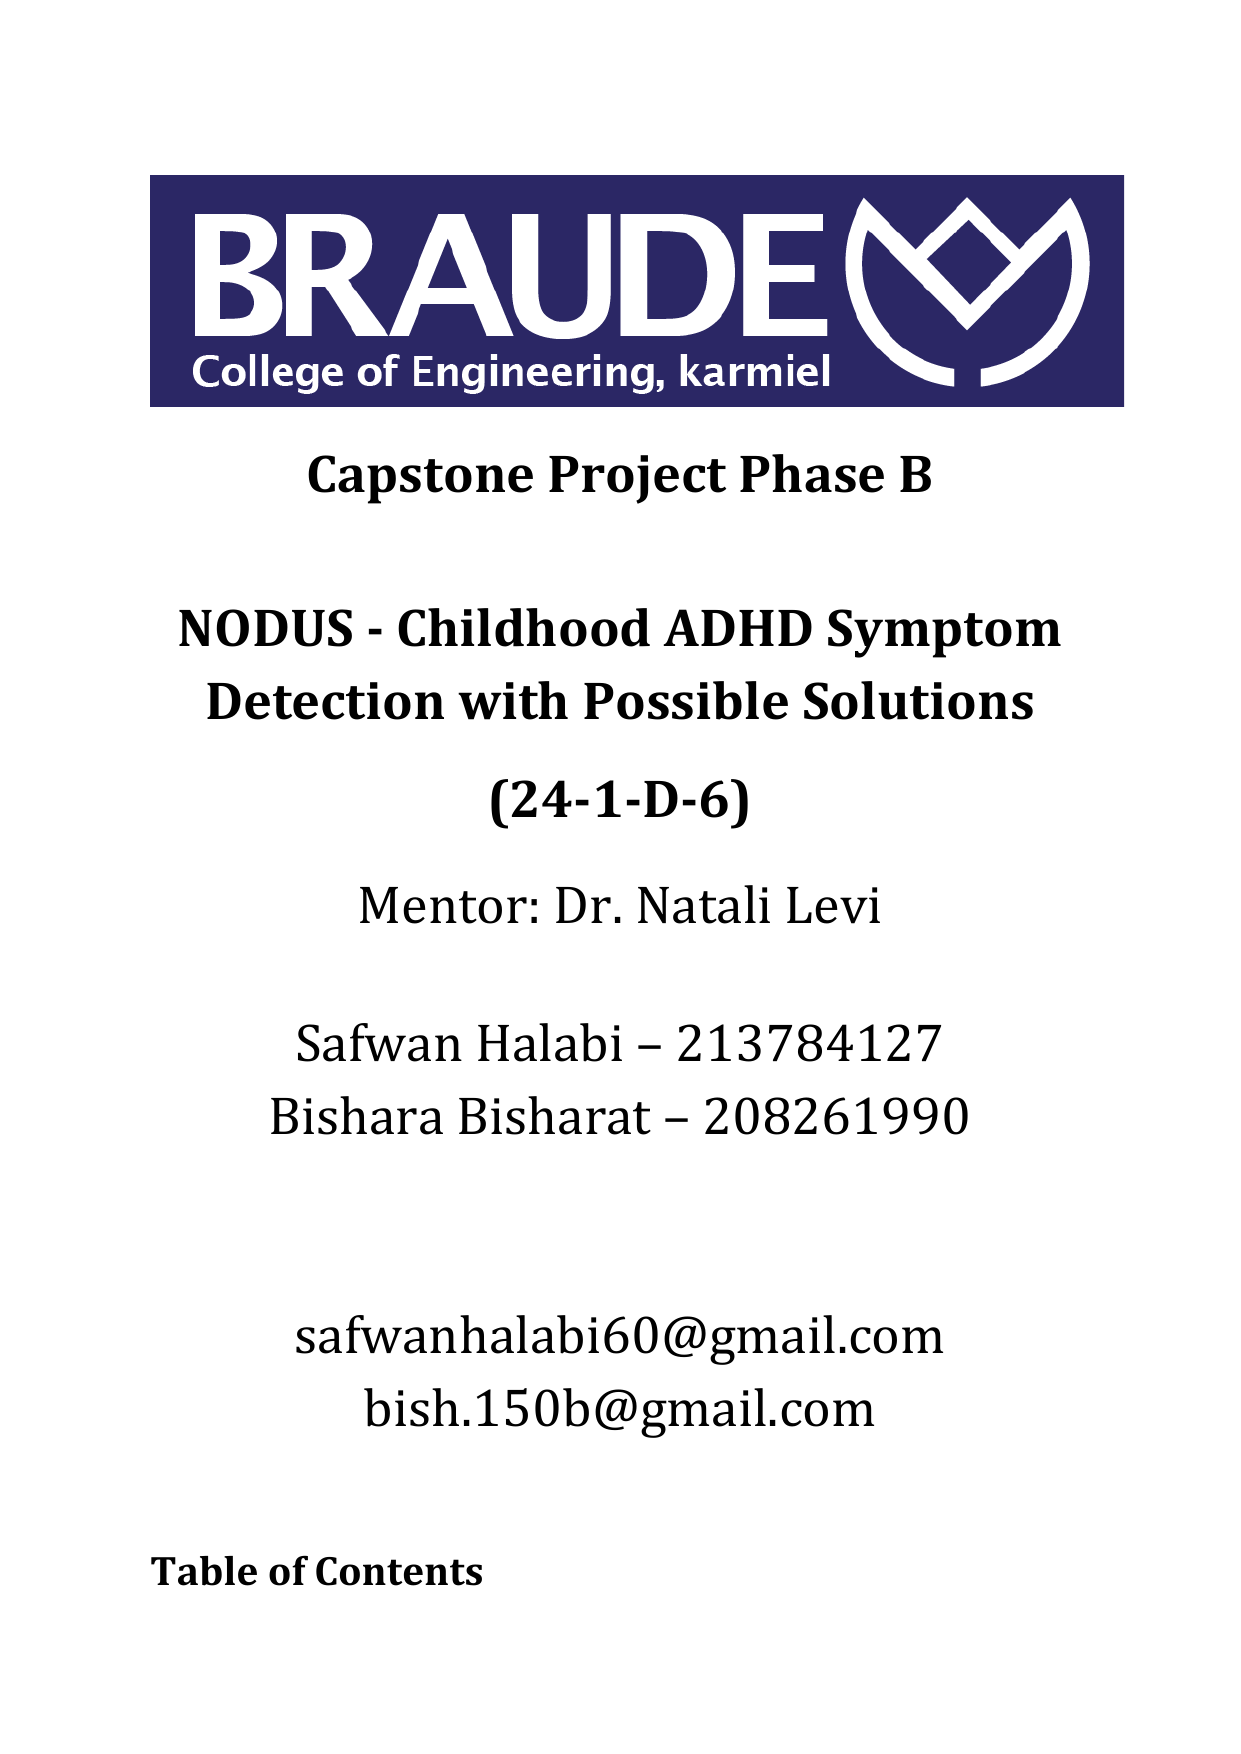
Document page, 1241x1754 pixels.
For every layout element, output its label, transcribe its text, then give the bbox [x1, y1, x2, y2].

title Capstone Project Phase B [150, 441, 1090, 504]
text Mentor: Dr. Natali Levi [150, 872, 1090, 936]
text (24-1-D-6) [150, 766, 1090, 829]
text Safwan Halabi – 213784127 [150, 1010, 1090, 1073]
text Bishara Bisharat – 208261990 [150, 1083, 1090, 1146]
text safwanhalabi60@gmail.com [150, 1302, 1090, 1365]
text bish.150b@gmail.com [150, 1375, 1090, 1438]
title Table of Contents [150, 1546, 1090, 1595]
title NODUS - Childhood ADHD Symptom Detection with Possible Solutions [150, 594, 1090, 731]
picture [150, 175, 1125, 407]
